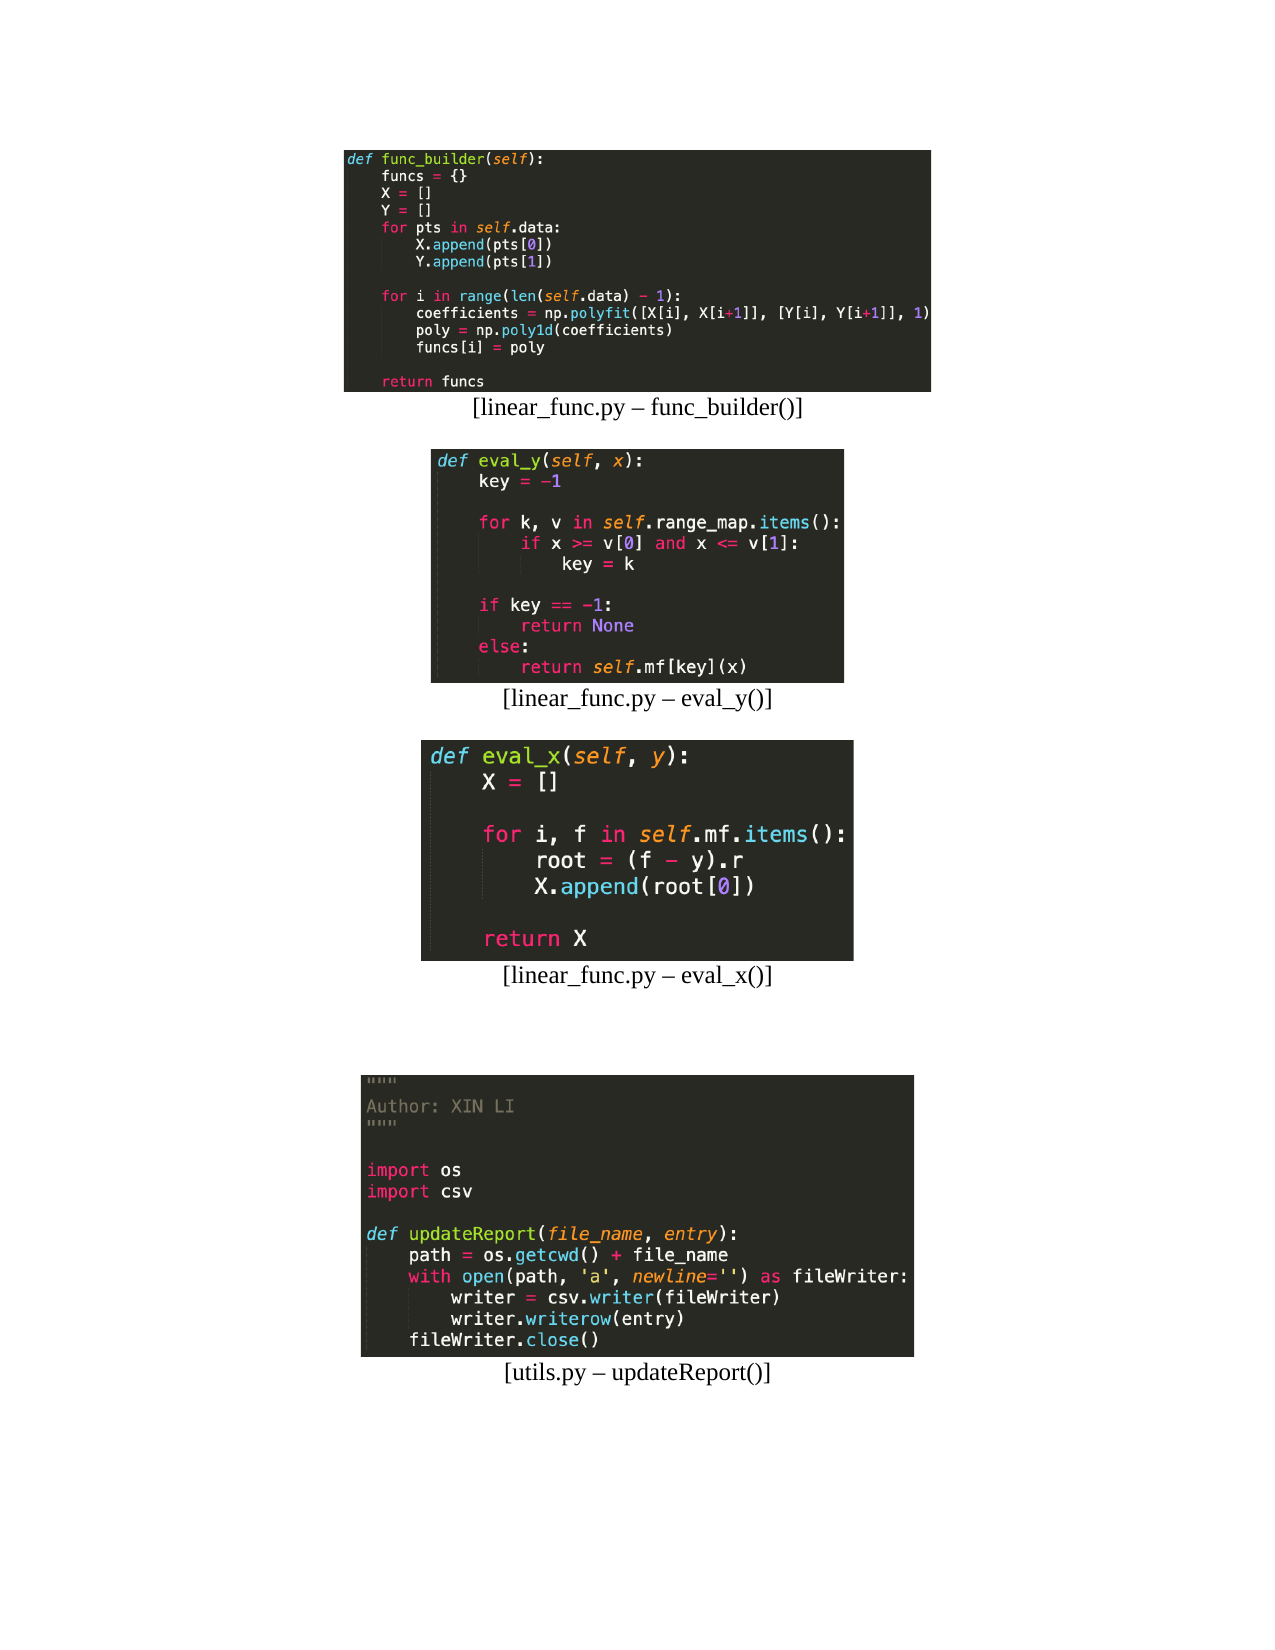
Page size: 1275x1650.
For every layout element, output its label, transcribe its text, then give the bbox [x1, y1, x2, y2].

text [linear_func.py – func_builder()] [150, 392, 1125, 421]
text [linear_func.py – eval_x()] [150, 961, 1125, 989]
text [utils.py – updateReport()] [150, 1357, 1125, 1386]
picture [430, 449, 845, 683]
picture [343, 150, 932, 392]
text [linear_func.py – eval_y()] [150, 683, 1125, 712]
picture [360, 1075, 915, 1357]
picture [421, 740, 854, 961]
